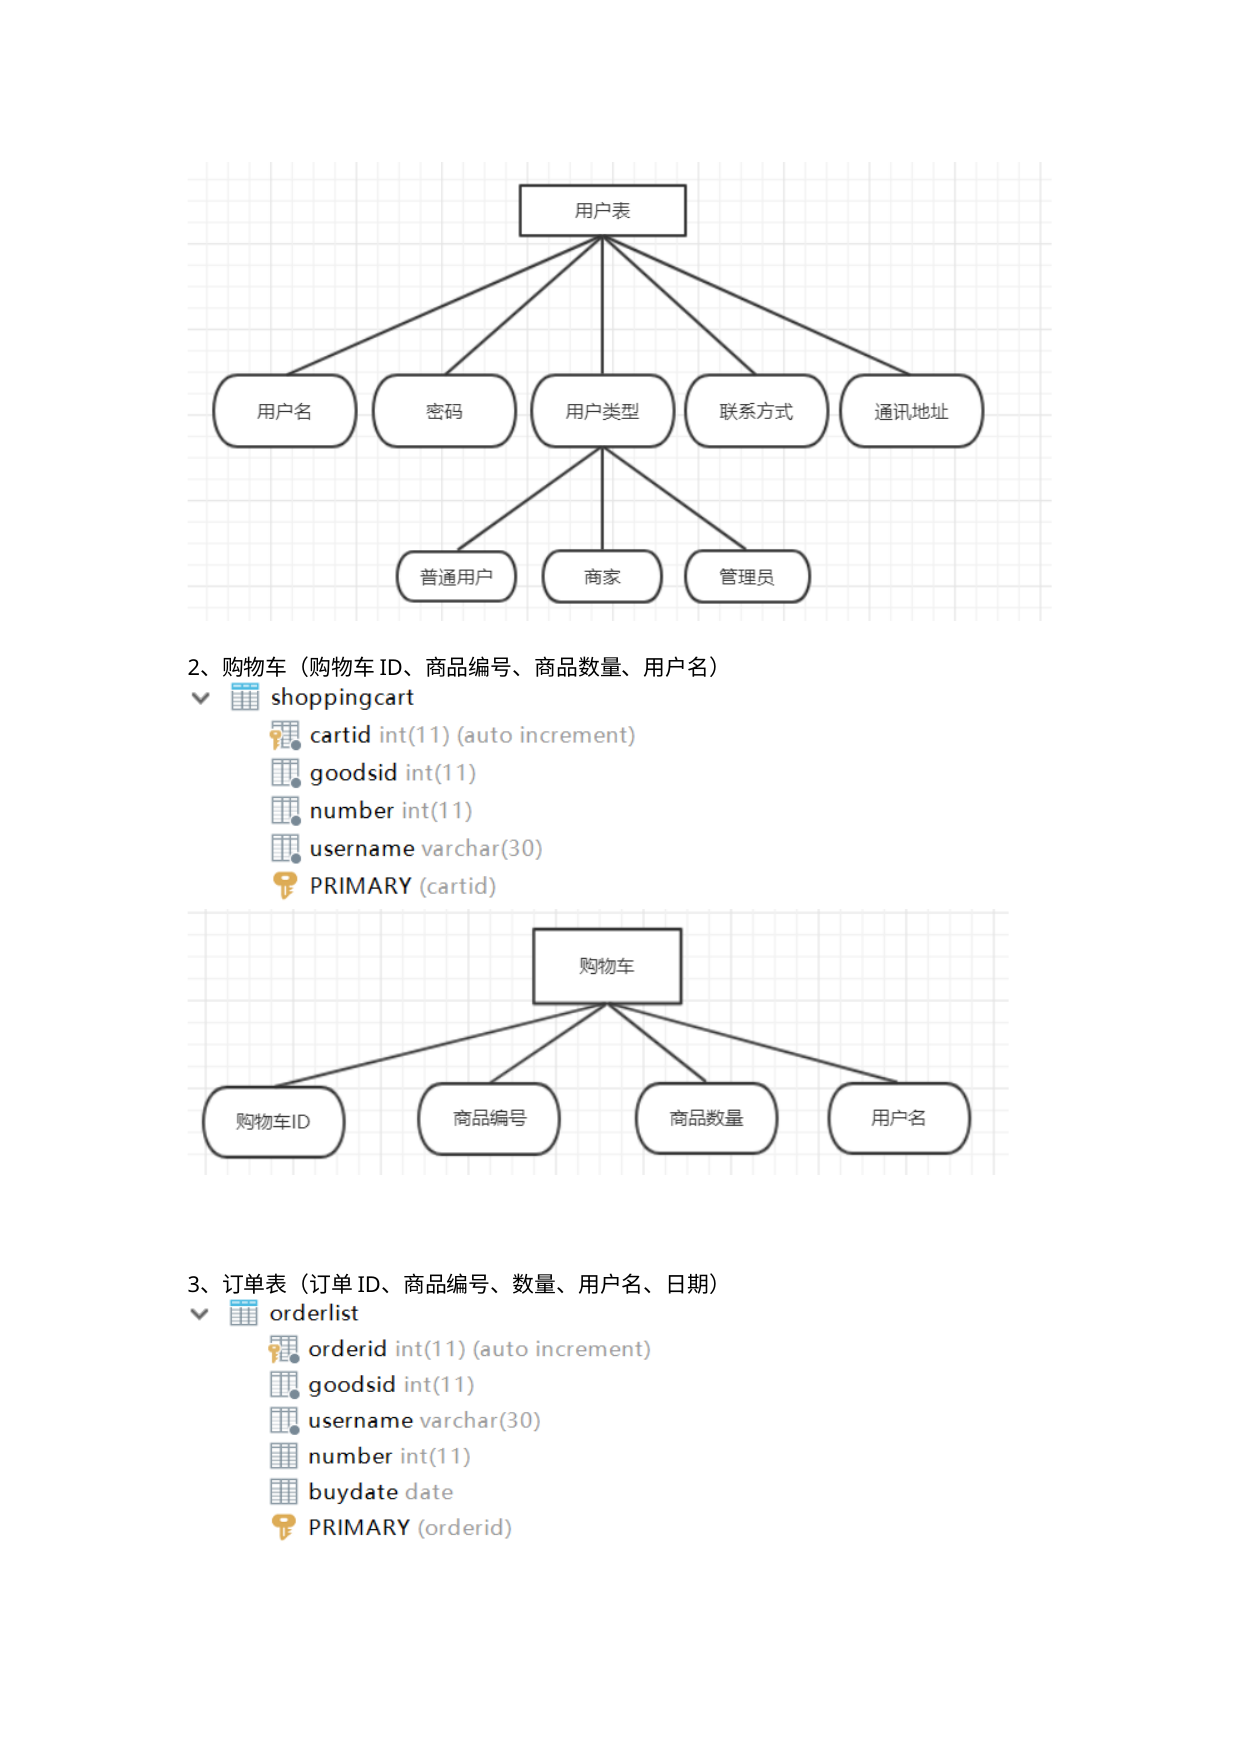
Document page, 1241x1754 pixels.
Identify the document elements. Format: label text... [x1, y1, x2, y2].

picture [187, 909, 1009, 1175]
picture [187, 1299, 699, 1547]
list 购物车（购物车ID、商品编号、商品数量、用户名） [187, 649, 1053, 682]
picture [187, 682, 665, 904]
picture [187, 162, 1052, 621]
list 订单表（订单ID、商品编号、数量、用户名、日期） [187, 1267, 1053, 1299]
